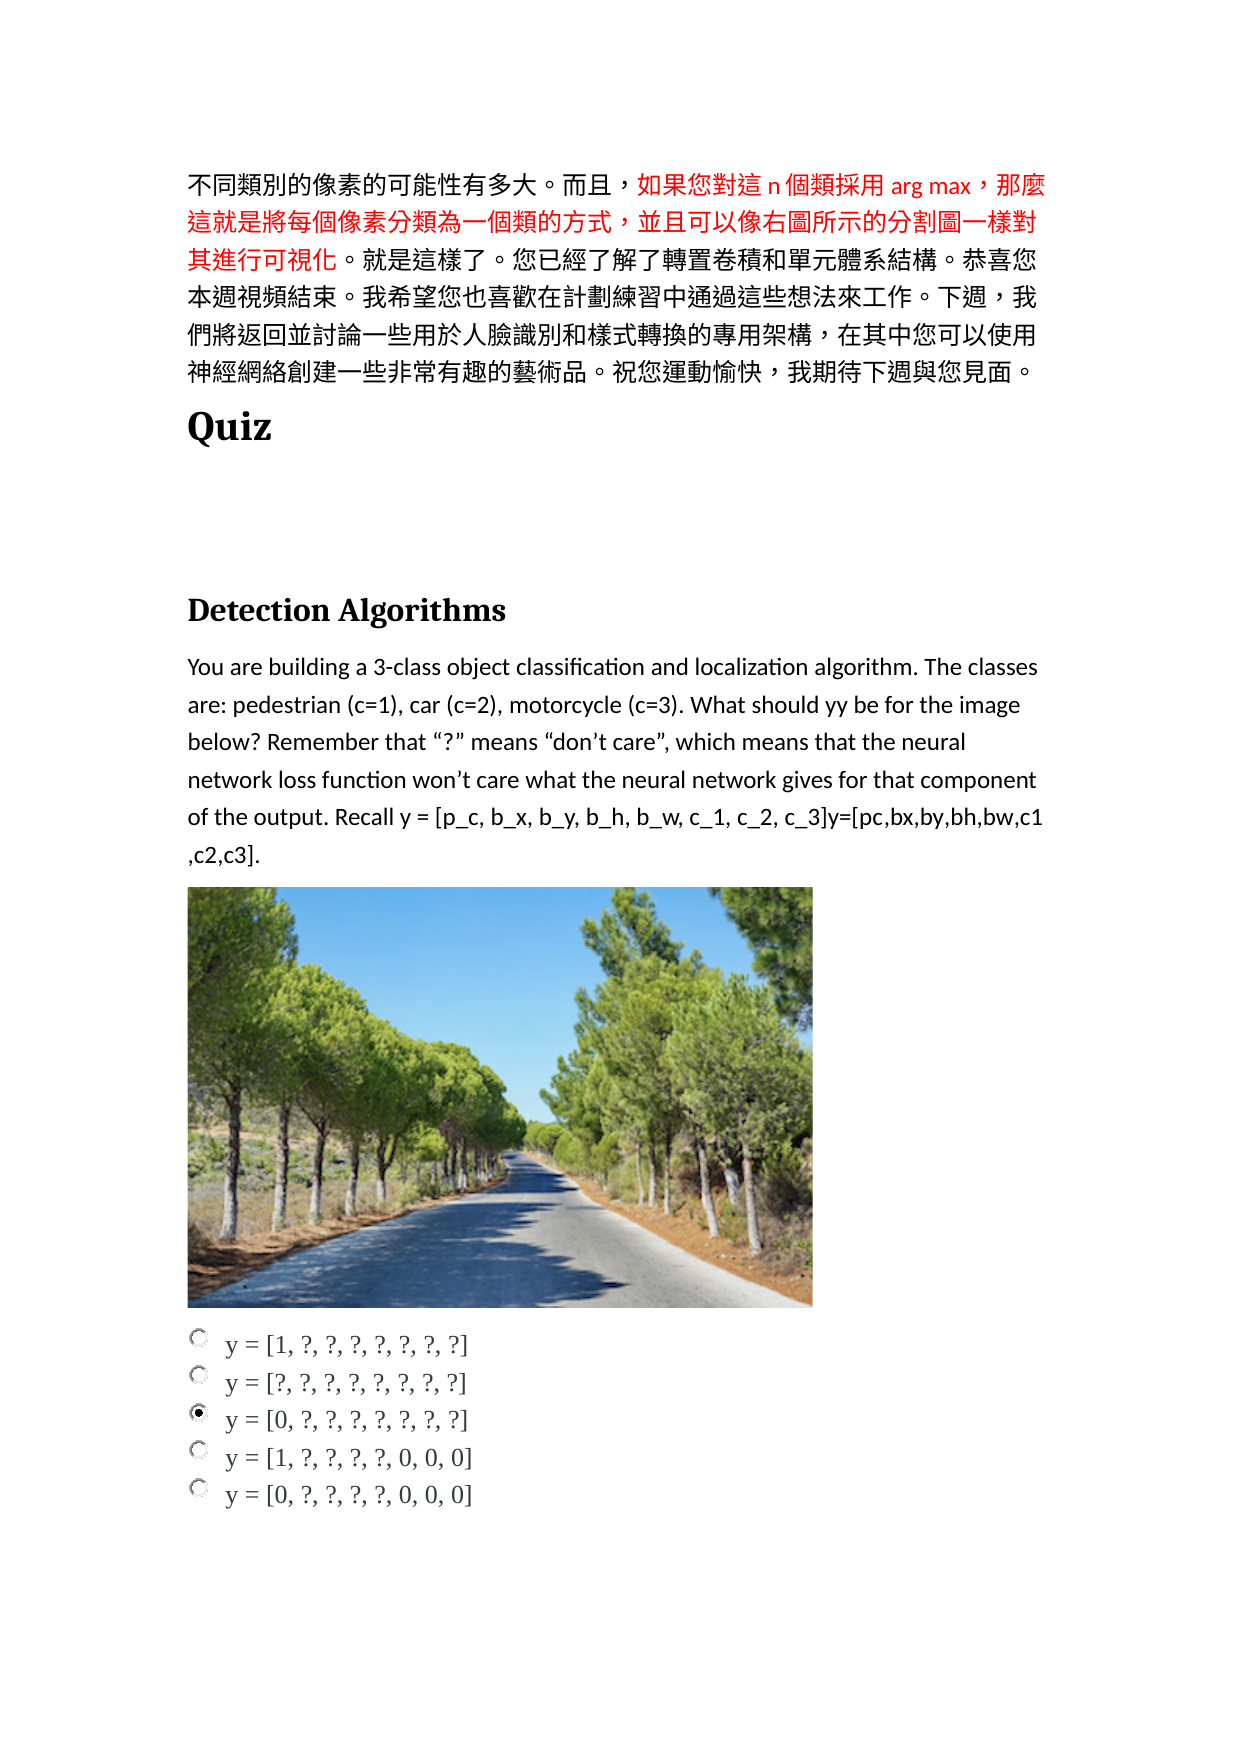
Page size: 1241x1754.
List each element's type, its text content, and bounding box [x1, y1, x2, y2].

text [187, 164, 1053, 389]
text y = [0, ?, ?, ?, ?, ?, ?, ?] [187, 1398, 1053, 1435]
text y = [1, ?, ?, ?, ?, ?, ?, ?] [187, 1323, 1053, 1360]
picture [187, 887, 813, 1308]
subtitle Quiz [187, 389, 1053, 464]
text y = [?, ?, ?, ?, ?, ?, ?, ?] [187, 1360, 1053, 1398]
text y = [1, ?, ?, ?, ?, 0, 0, 0] [187, 1435, 1053, 1473]
text You are building a 3-class object classification and localization algorithm. The classes are: pedestrian (c=1), car (c=2), motorcycle (c=3). What should yy be for the image below? Remember that “?” means “don’t care”, which means that the neural network loss function won’t care what the neural network gives for that component of the output. Recall y = [p_c, b_x, b_y, b_h, b_w, c_1, c_2, c_3]y=[pc​,bx​,by​,bh​,bw​,c1​,c2​,c3​]. [187, 648, 1053, 873]
subtitle Detection Algorithms [187, 573, 1053, 648]
text y = [0, ?, ?, ?, ?, 0, 0, 0] [187, 1473, 1053, 1510]
